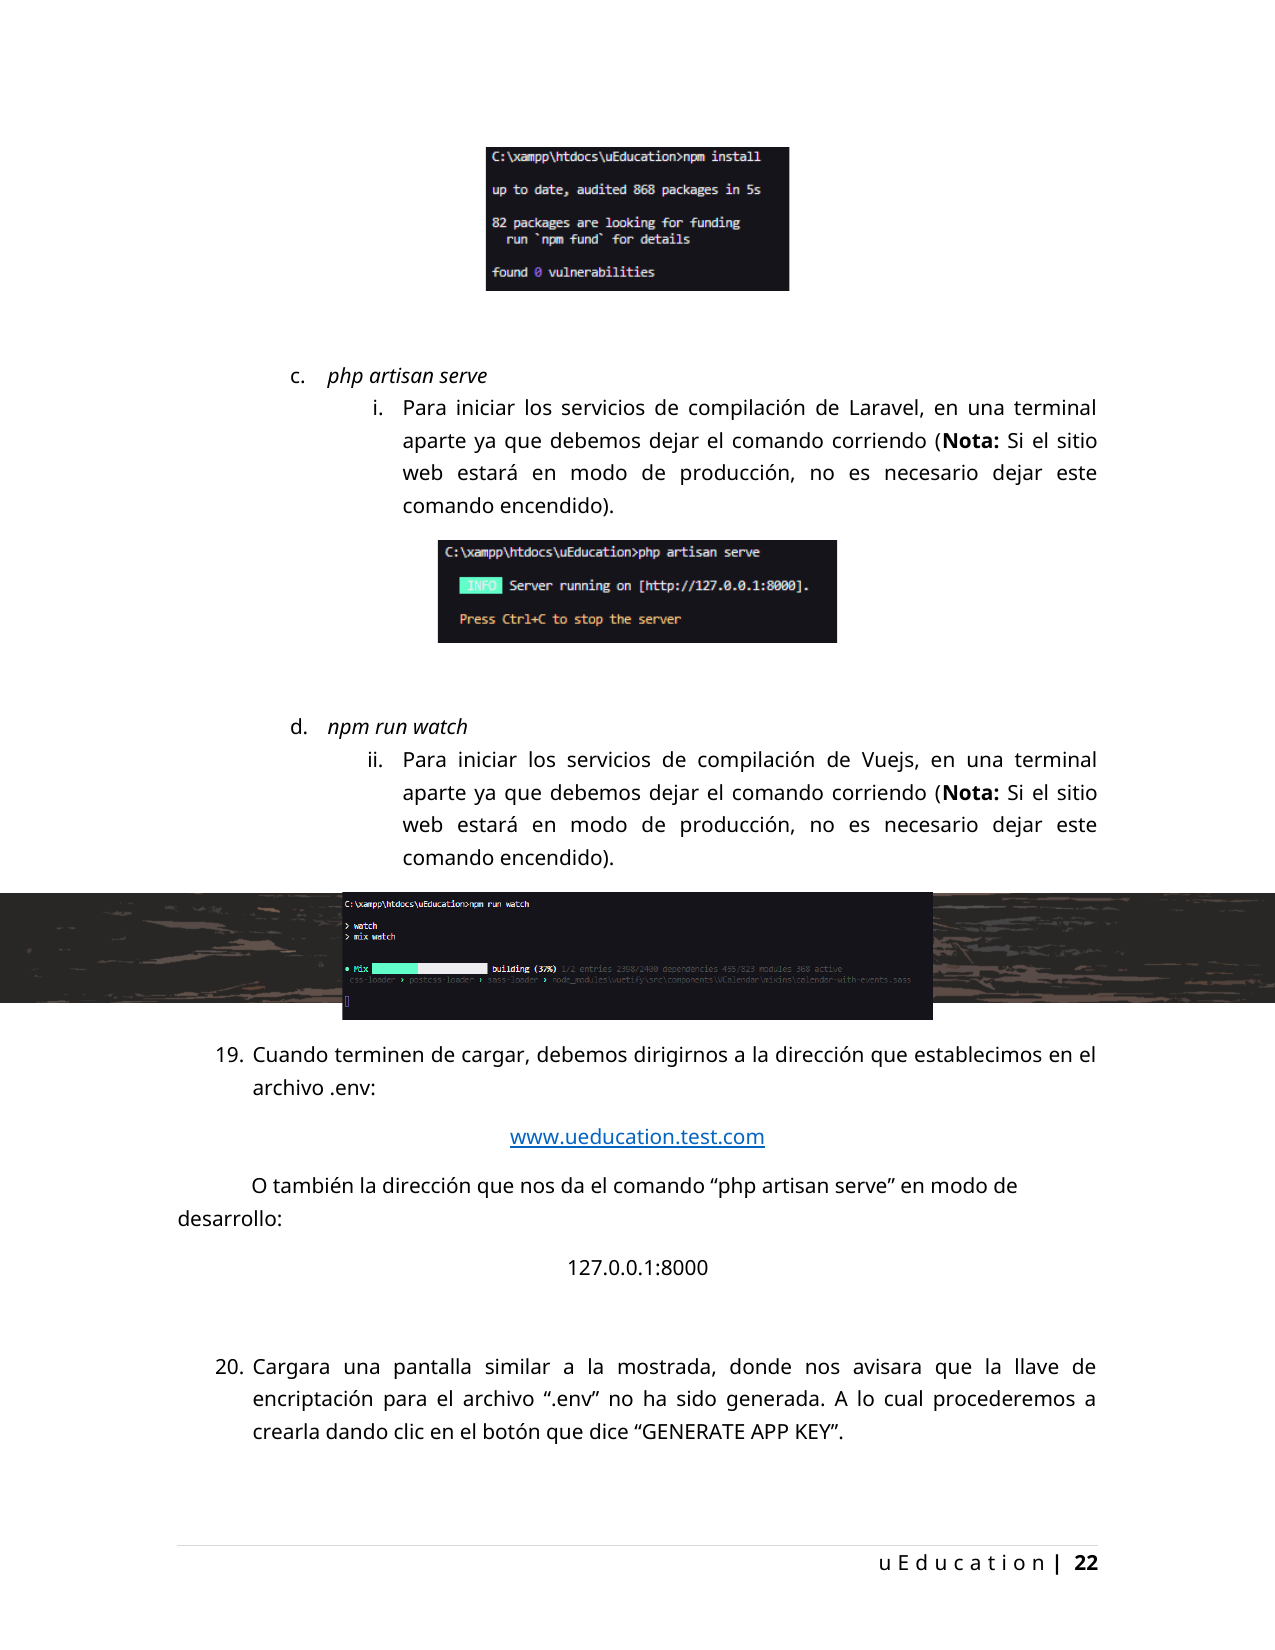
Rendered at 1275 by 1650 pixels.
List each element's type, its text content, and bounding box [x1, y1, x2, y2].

list Cuando terminen de cargar, debemos dirigirnos a la dirección que establecimos en el archivo .env: [215, 1040, 1098, 1101]
text www.ueducation.test.com [177, 1122, 1098, 1151]
list npm run watch [290, 712, 1098, 741]
list Para iniciar los servicios de compilación de Vuejs, en una terminal aparte ya que debemos dejar el comando corriendo (Nota: Si el sitio web estará en modo de producción, no es necesario dejar este comando encendido). [383, 745, 1098, 871]
list php artisan serve [290, 361, 1098, 389]
list Para iniciar los servicios de compilación de Laravel, en una terminal aparte ya que debemos dejar el comando corriendo (Nota: Si el sitio web estará en modo de producción, no es necesario dejar este comando encendido). [383, 393, 1098, 519]
list Cargara una pantalla similar a la mostrada, donde nos avisara que la llave de encriptación para el archivo “.env” no ha sido generada. A lo cual procederemos a crearla dando clic en el botón que dice “GENERATE APP KEY”. [215, 1352, 1098, 1446]
picture [437, 540, 838, 643]
picture [485, 147, 790, 291]
picture [0, 892, 1275, 1020]
text O también la dirección que nos da el comando “php artisan serve” en modo de desarrollo: [177, 1171, 1098, 1232]
text 127.0.0.1:8000 [177, 1253, 1098, 1282]
